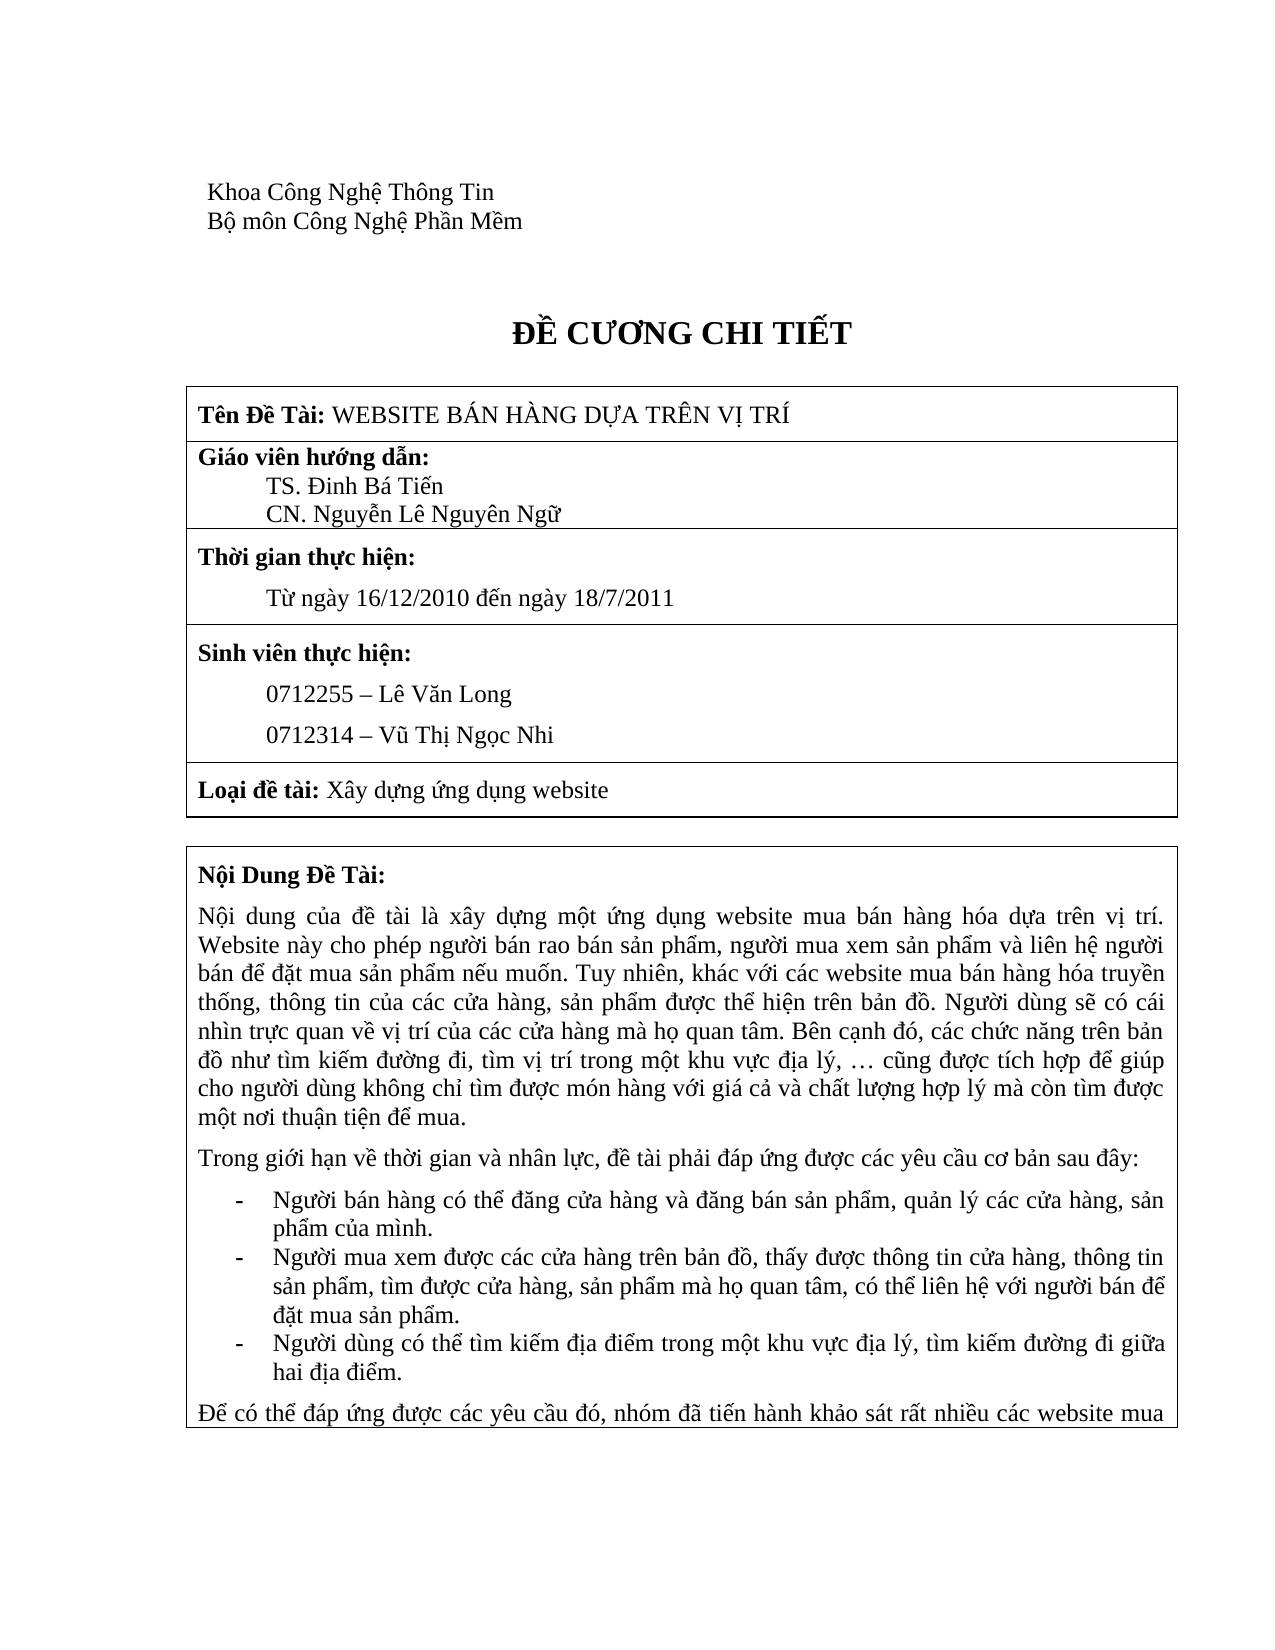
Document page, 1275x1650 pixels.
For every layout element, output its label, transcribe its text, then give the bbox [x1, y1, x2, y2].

table_cell Loại đề tài: Xây dựng ứng dụng website [187, 763, 1177, 816]
table_header Tên Đề Tài: WEBSITE BÁN HÀNG DỰA TRÊN VỊ TRÍ [187, 387, 1177, 441]
table_cell Thời gian thực hiện: Từ ngày 16/12/2010 đến ngày 18/7/2011 [187, 529, 1177, 624]
table_cell Sinh viên thực hiện: 0712255 – Lê Văn Long 0712314 – Vũ Thị Ngọc Nhi [187, 625, 1177, 762]
text Khoa Công Nghệ Thông Tin [207, 177, 1157, 206]
subtitle ĐỀ CƯƠNG CHI TIẾT [207, 313, 1157, 352]
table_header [187, 847, 1177, 1427]
table_cell Giáo viên hướng dẫn: TS. Đinh Bá Tiến CN. Nguyễn Lê Nguyên Ngữ [187, 442, 1177, 528]
text Bộ môn Công Nghệ Phần Mềm [207, 206, 1157, 235]
